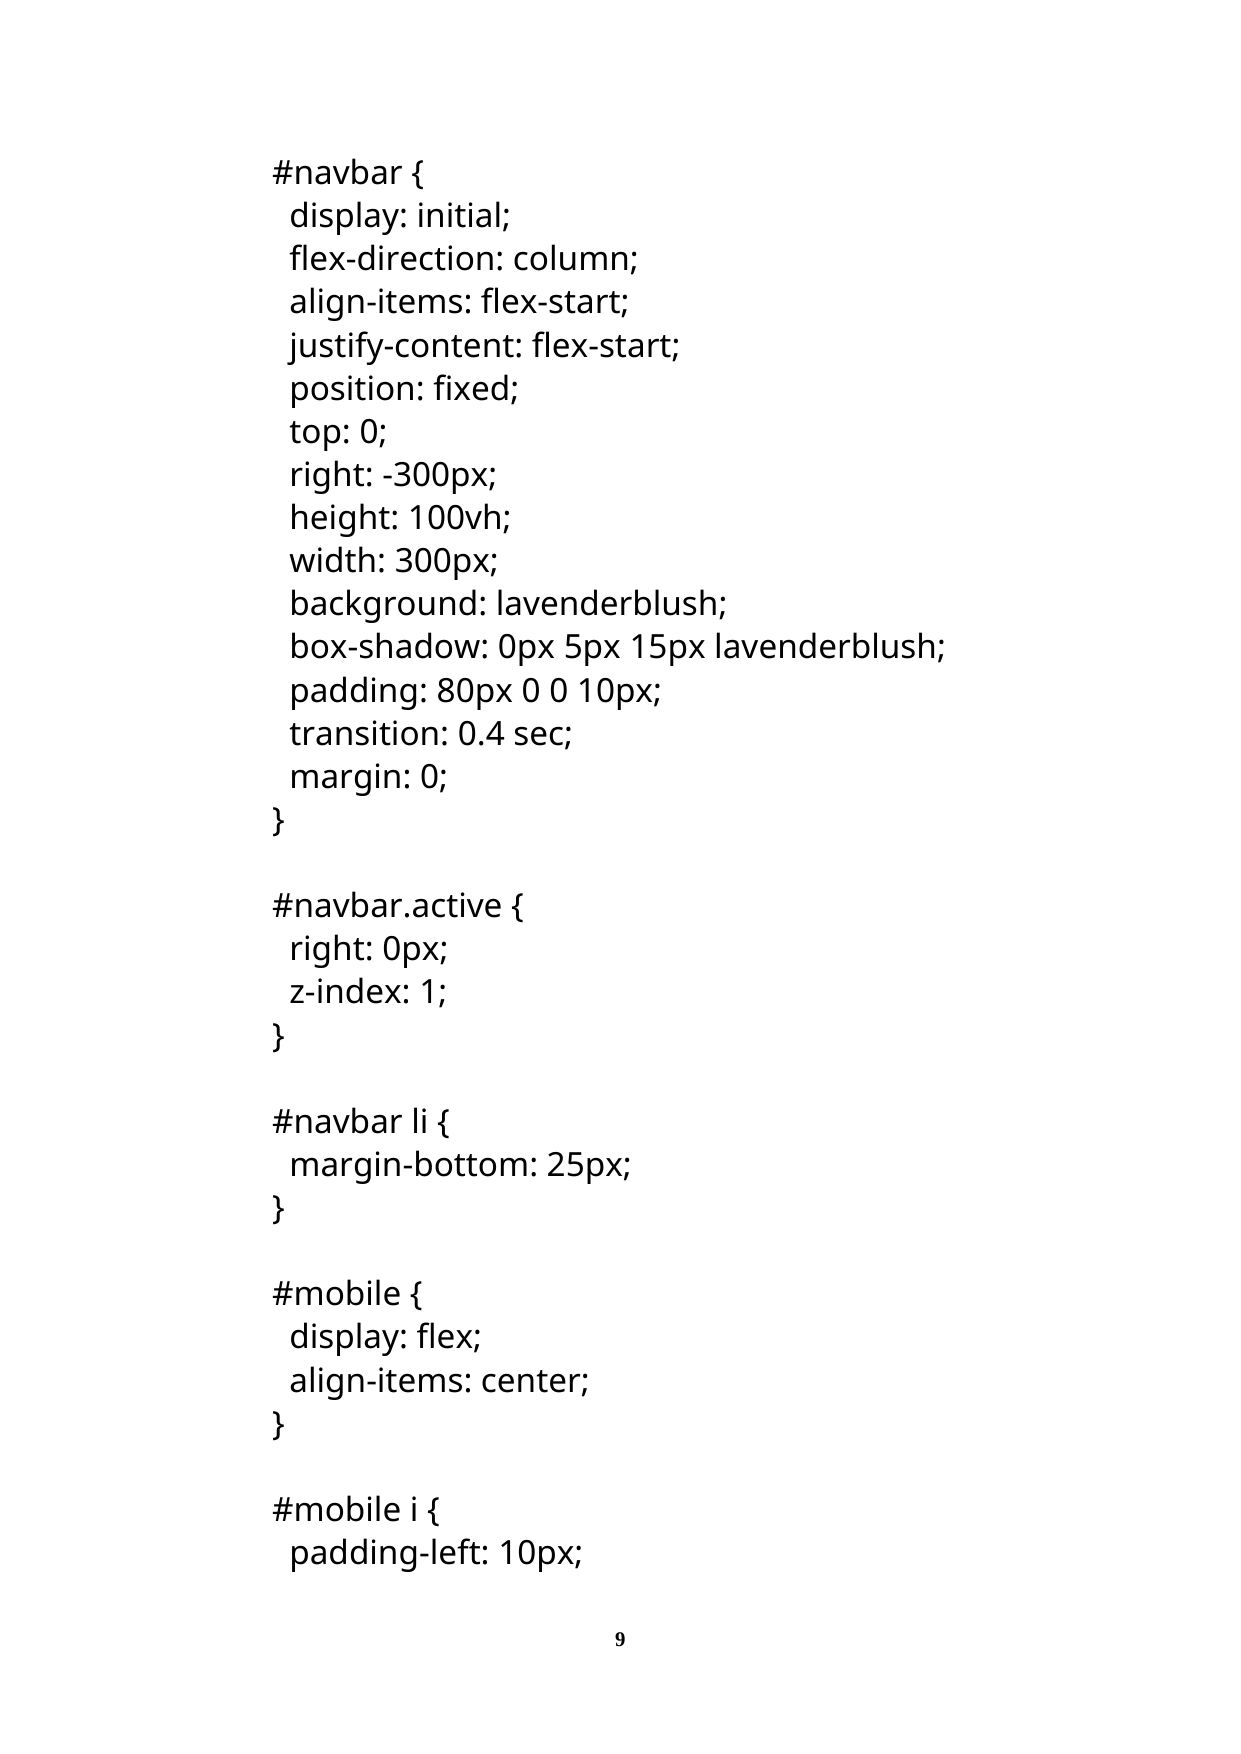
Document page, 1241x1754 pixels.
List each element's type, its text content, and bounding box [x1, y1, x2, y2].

list box-shadow: 0px 5px 15px lavenderblush; [254, 624, 1084, 667]
list z-index: 1; [254, 969, 1084, 1012]
list #navbar.active { [254, 883, 1084, 926]
list } [254, 1012, 1084, 1056]
list flex-direction: column; [254, 236, 1084, 279]
list display: flex; [254, 1314, 1084, 1357]
list padding: 80px 0 0 10px; [254, 667, 1084, 711]
list background: lavenderblush; [254, 581, 1084, 624]
list #mobile { [254, 1271, 1084, 1314]
list display: initial; [254, 193, 1084, 236]
list height: 100vh; [254, 495, 1084, 538]
list right: 0px; [254, 926, 1084, 969]
list width: 300px; [254, 538, 1084, 581]
list margin-bottom: 25px; [254, 1142, 1084, 1185]
list #navbar li { [254, 1099, 1084, 1142]
list top: 0; [254, 409, 1084, 452]
list transition: 0.4 sec; [254, 711, 1084, 754]
list #mobile i { [254, 1487, 1084, 1530]
list align-items: flex-start; [254, 279, 1084, 322]
list } [254, 797, 1084, 840]
list } [254, 1401, 1084, 1444]
list justify-content: flex-start; [254, 322, 1084, 366]
list #navbar { [254, 150, 1084, 193]
list padding-left: 10px; [254, 1530, 1084, 1573]
list position: fixed; [254, 366, 1084, 409]
list right: -300px; [254, 452, 1084, 495]
list align-items: center; [254, 1357, 1084, 1401]
list } [254, 1185, 1084, 1228]
list margin: 0; [254, 754, 1084, 797]
